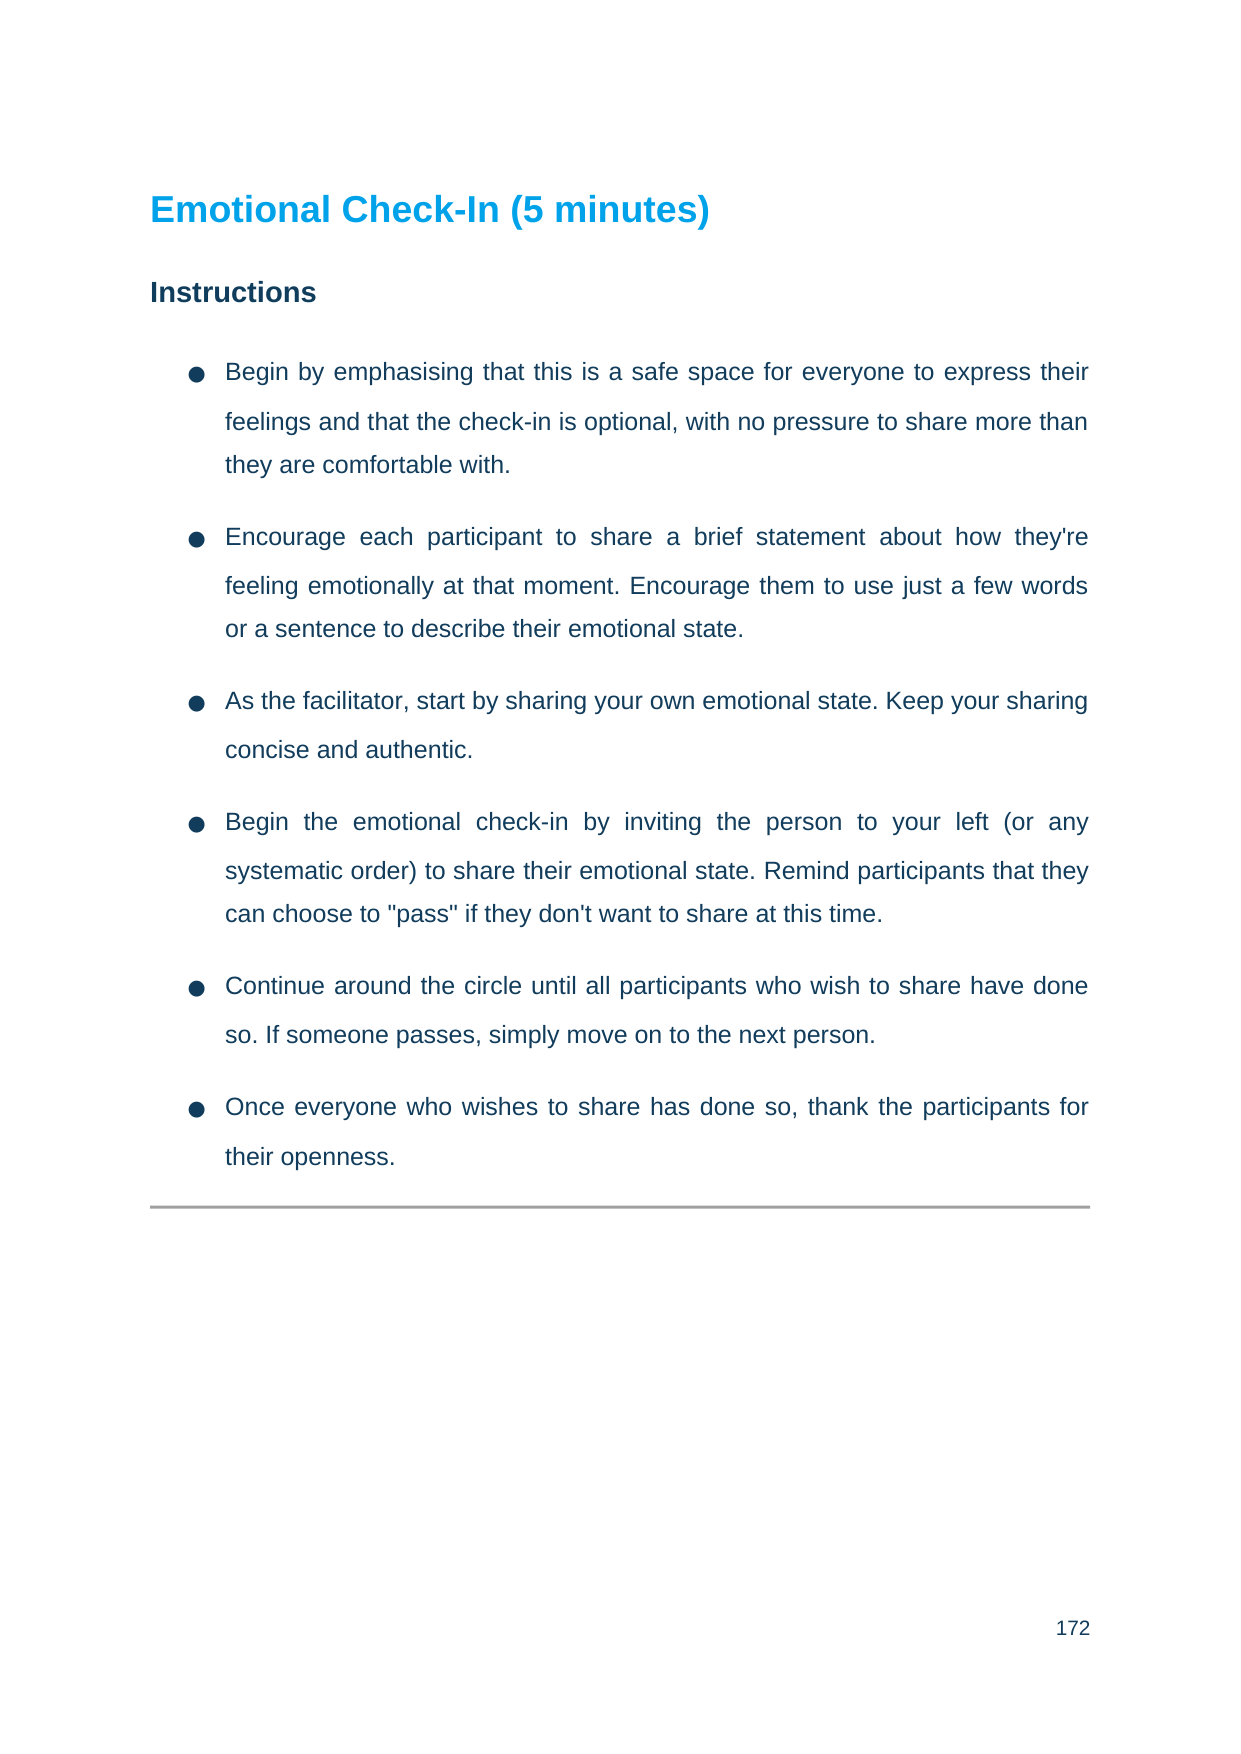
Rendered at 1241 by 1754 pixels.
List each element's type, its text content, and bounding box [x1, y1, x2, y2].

list As the facilitator, start by sharing your own emotional state. Keep your sharing concise and authentic. [187, 678, 1090, 764]
list Begin the emotional check-in by inviting the person to your left (or any systematic order) to share their emotional state. Remind participants that they can choose to "pass" if they don't want to share at this time. [187, 799, 1090, 928]
list Continue around the circle until all participants who wish to share have done so. If someone passes, simply move on to the next person. [187, 963, 1090, 1049]
list Encourage each participant to share a brief statement about how they're feeling emotionally at that moment. Encourage them to use just a few words or a sentence to describe their emotional state. [187, 514, 1090, 643]
list Begin by emphasising that this is a safe space for everyone to express their feelings and that the check-in is optional, with no pressure to share more than they are comfortable with. [187, 350, 1090, 479]
subtitle Instructions [150, 274, 1090, 308]
subtitle Emotional Check-In (5 minutes) [150, 187, 1090, 231]
list Once everyone who wishes to share has done so, thank the participants for their openness. [187, 1084, 1090, 1170]
